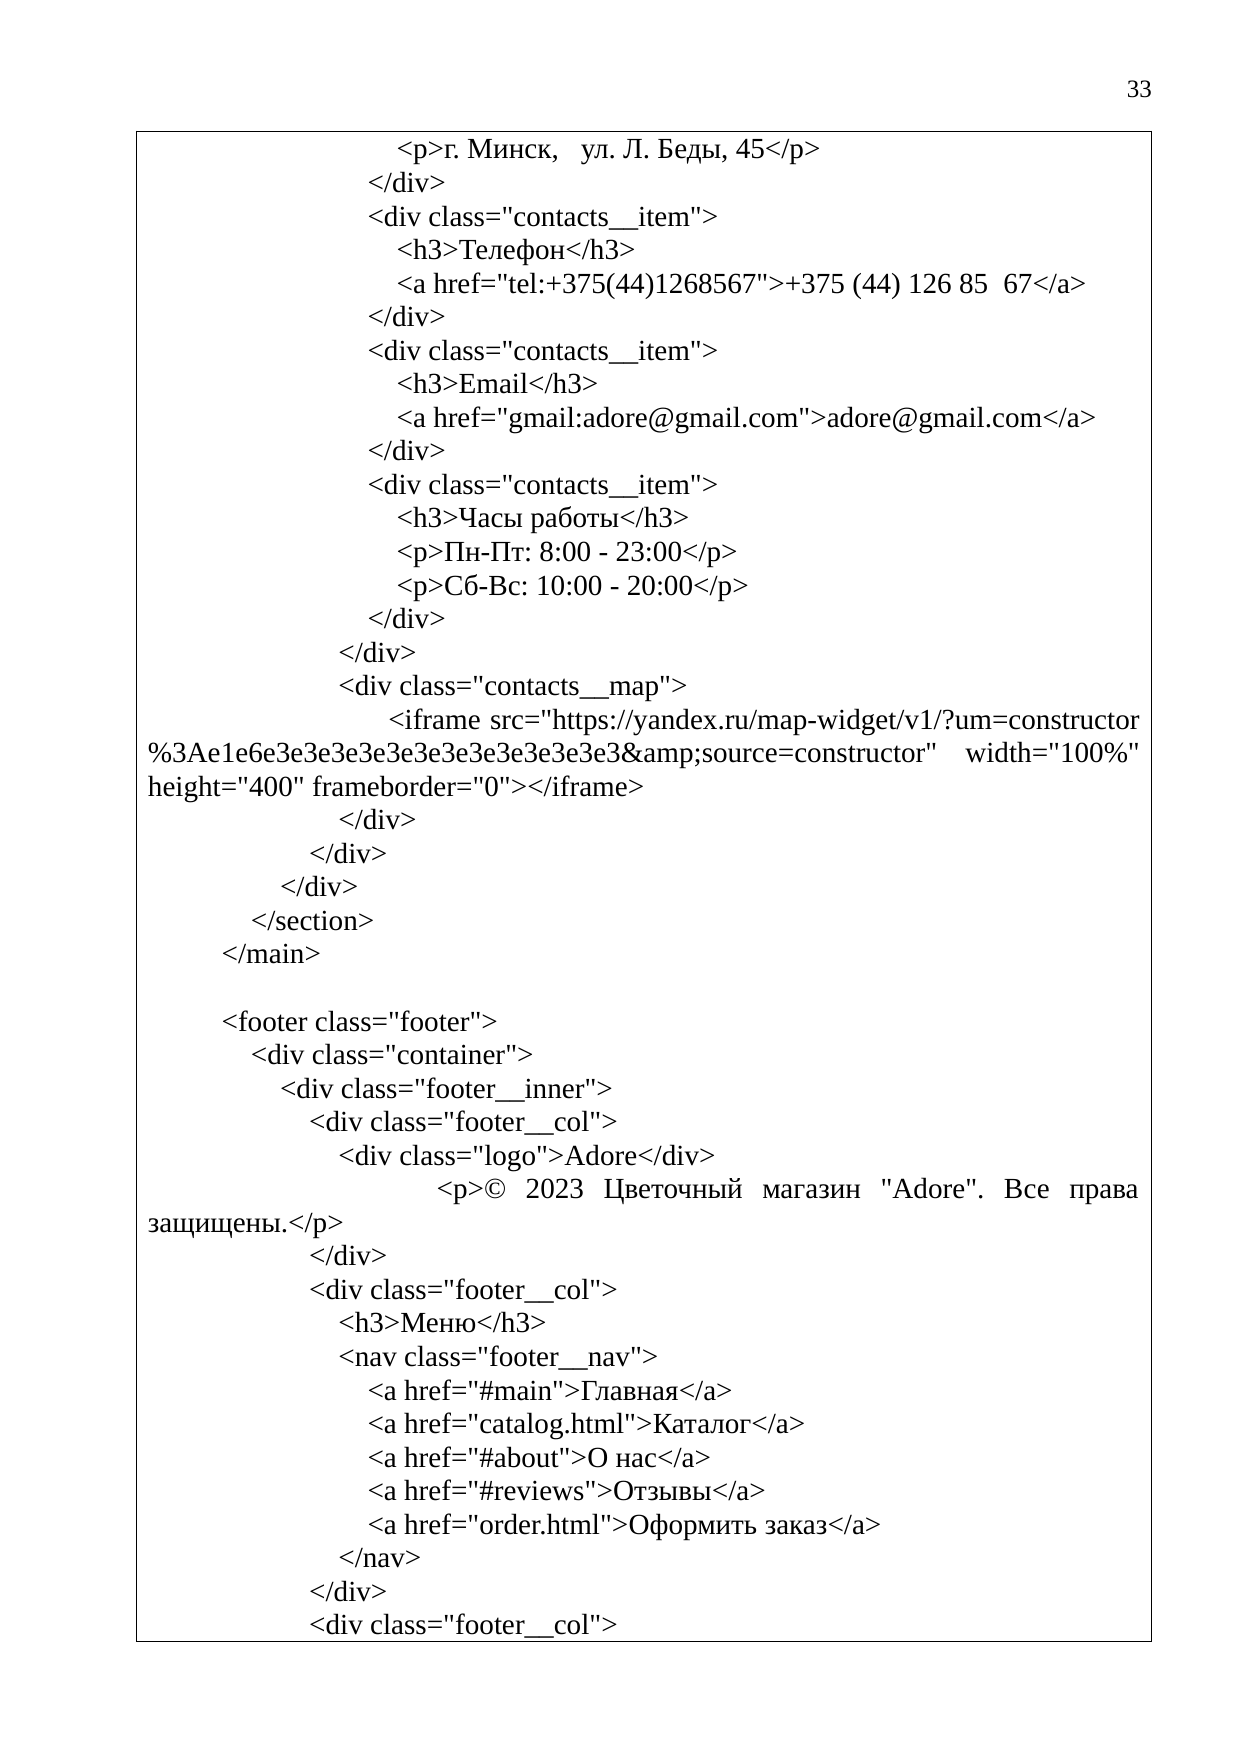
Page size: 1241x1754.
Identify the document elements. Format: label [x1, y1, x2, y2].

table_header [137, 132, 1151, 1641]
